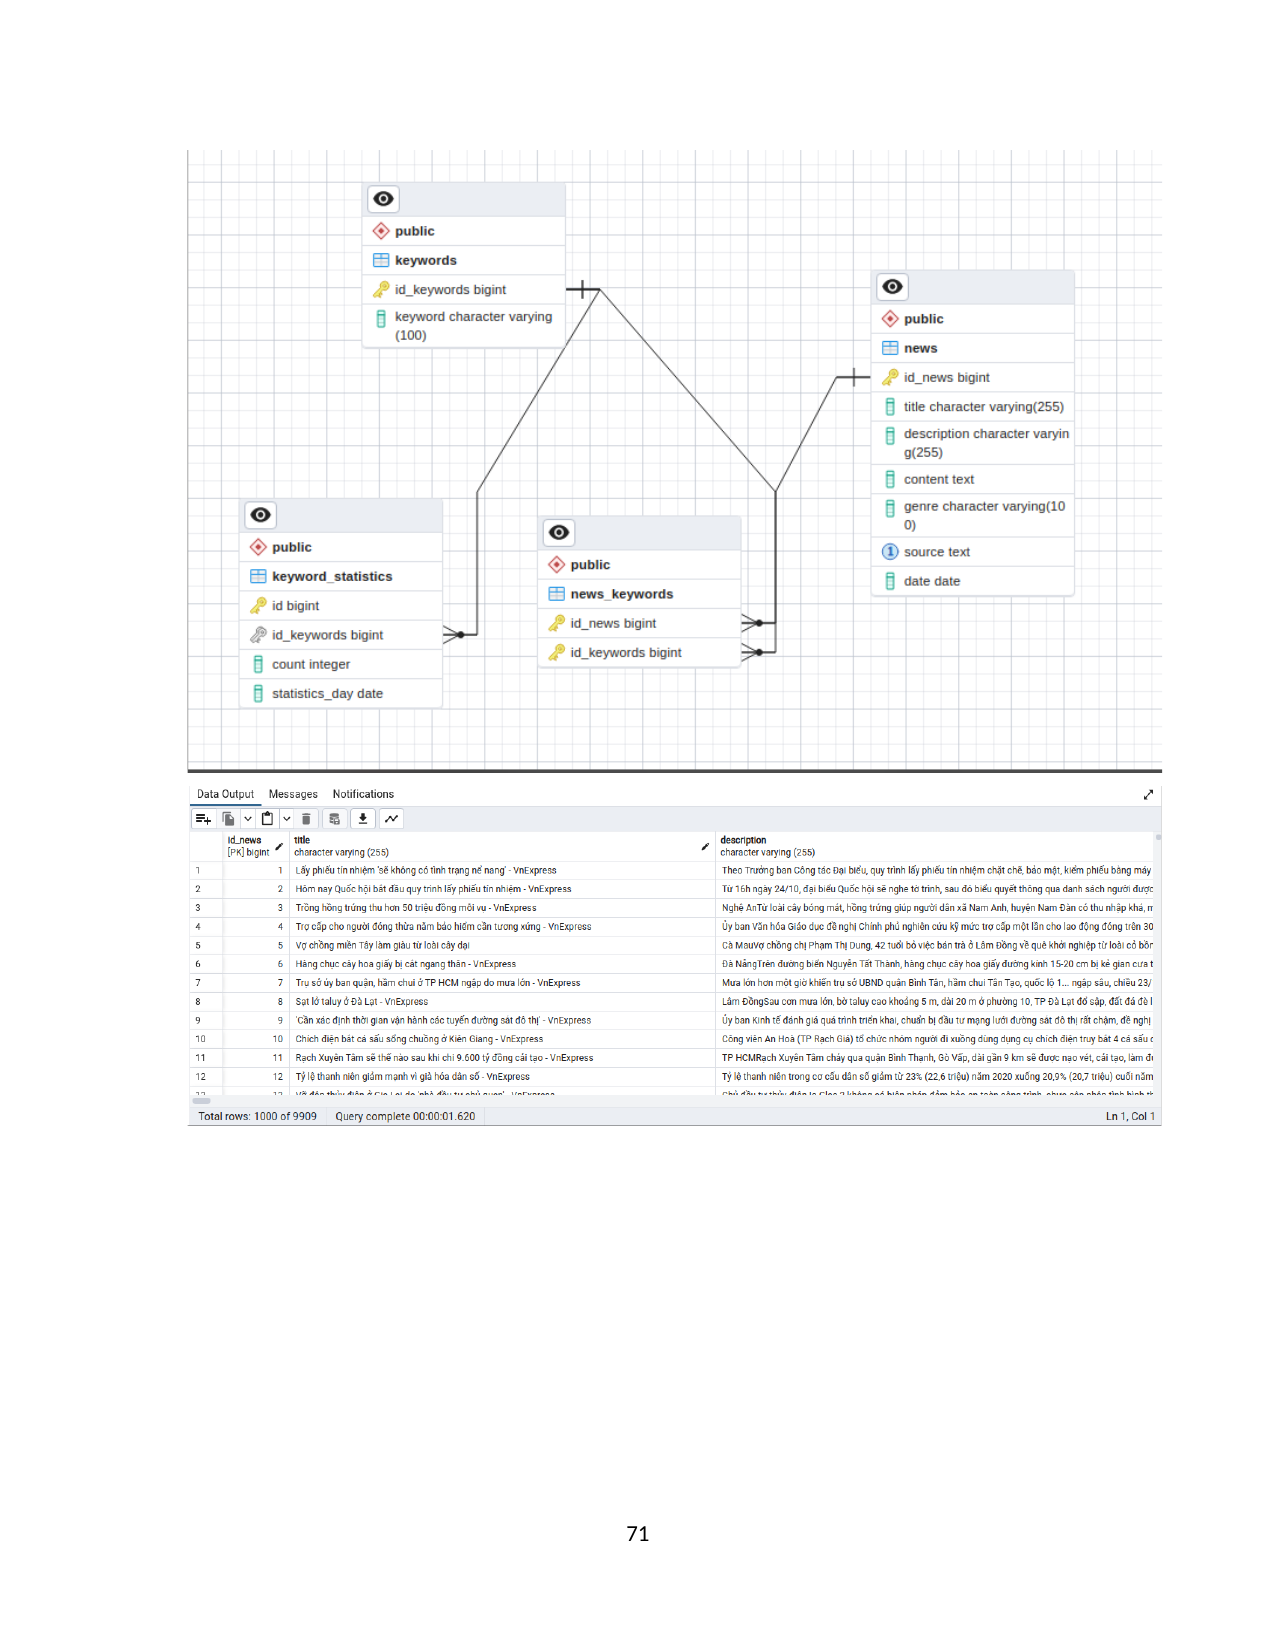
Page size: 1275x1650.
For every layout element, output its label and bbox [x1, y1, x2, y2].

picture [187, 150, 1163, 773]
picture [187, 786, 1162, 1126]
